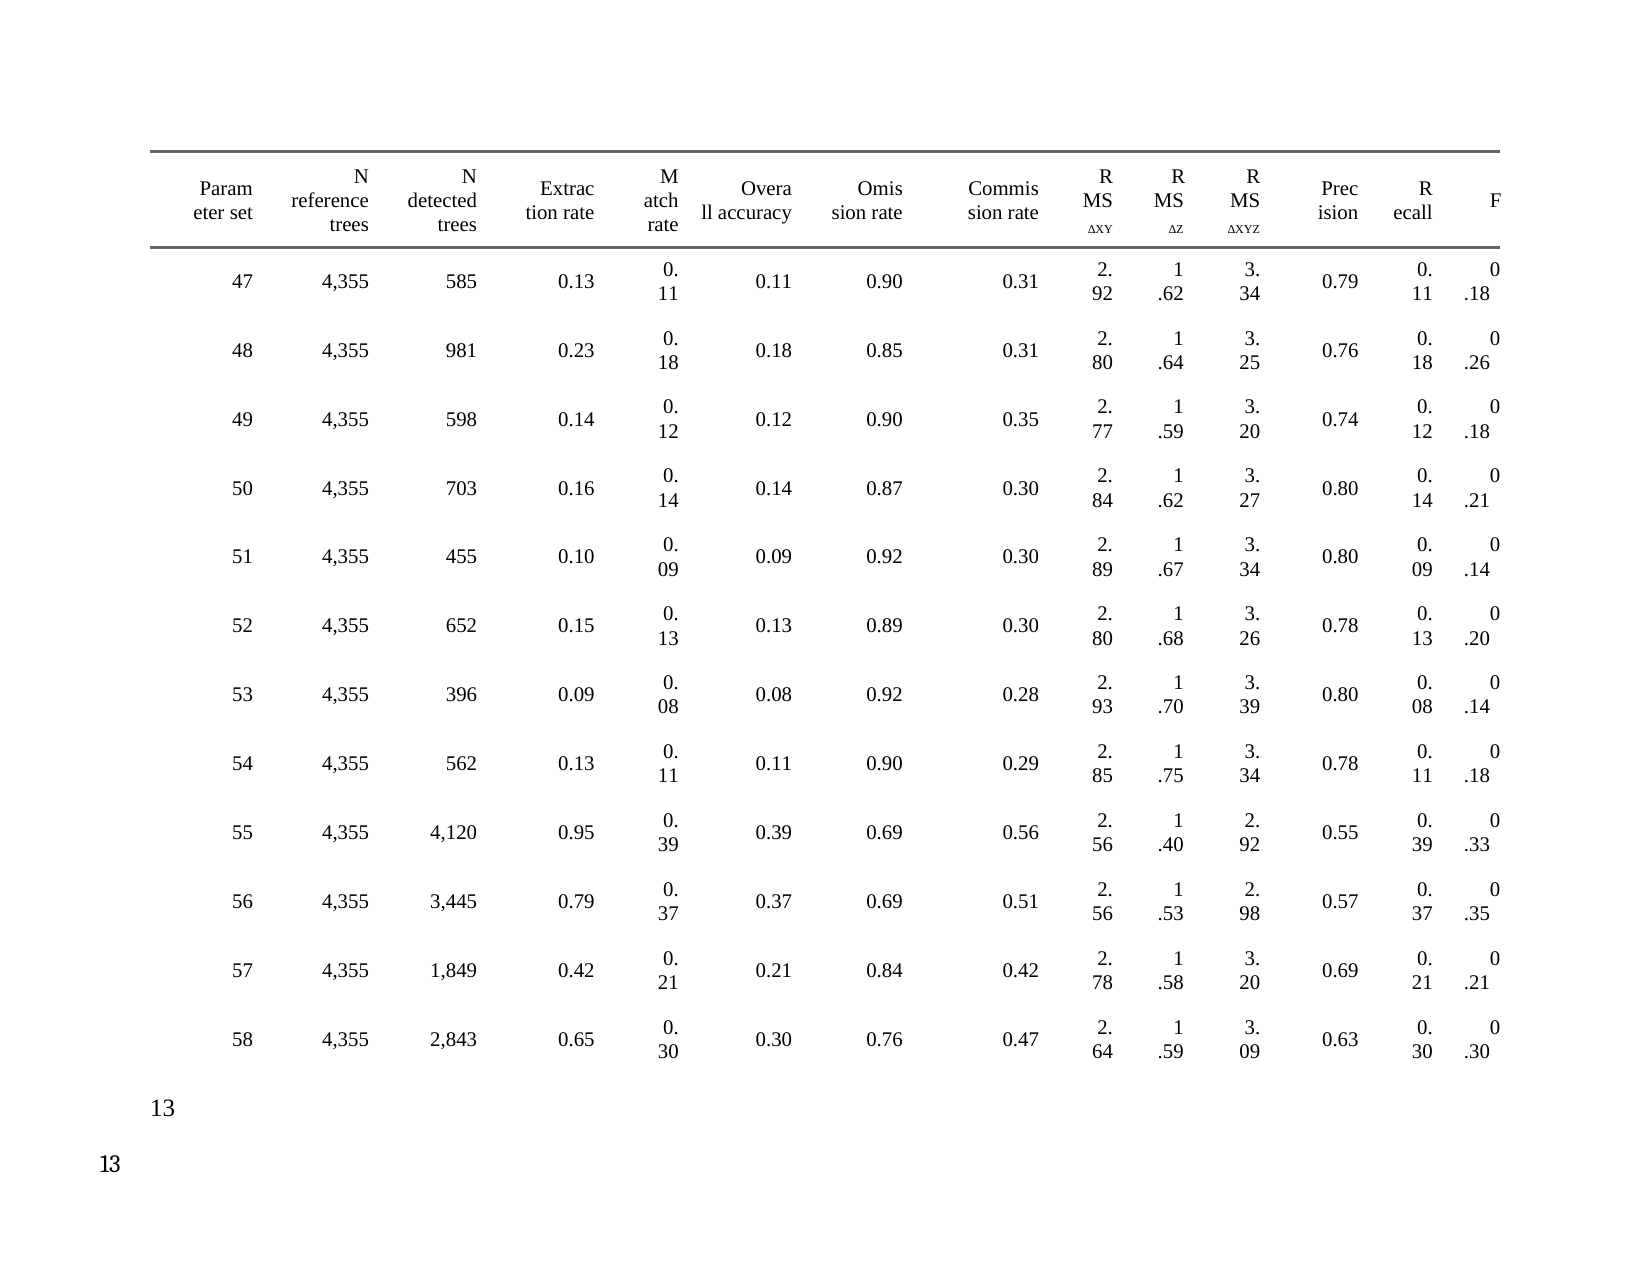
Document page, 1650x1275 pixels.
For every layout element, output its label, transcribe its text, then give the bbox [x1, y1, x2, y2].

table_cell 0.08 [1369, 660, 1443, 729]
table_header Parameter set [150, 153, 263, 246]
table_cell 4,355 [263, 522, 379, 591]
table_cell 1.59 [1123, 384, 1194, 453]
table_cell 47 [150, 249, 263, 315]
table_cell 0.80 [1270, 453, 1368, 522]
table_cell 0.79 [1270, 249, 1368, 315]
table_cell 0.47 [913, 1005, 1049, 1074]
table_cell 56 [150, 867, 263, 936]
table_header Recall [1369, 153, 1443, 246]
table_cell 1.67 [1123, 522, 1194, 591]
table_cell 0.11 [689, 249, 802, 315]
table_header N detected trees [379, 153, 487, 246]
table_cell 0.85 [802, 315, 913, 384]
table_cell 0.79 [487, 867, 604, 936]
table_cell 0.78 [1270, 729, 1368, 798]
table_cell 0.31 [913, 315, 1049, 384]
table_cell 4,355 [263, 798, 379, 867]
table_cell 4,120 [379, 798, 487, 867]
table_cell 0.13 [487, 729, 604, 798]
table_header Extraction rate [487, 153, 604, 246]
table_cell 0.76 [1270, 315, 1368, 384]
table_header RMS ∆XY [1049, 153, 1123, 246]
table_cell 0.42 [913, 936, 1049, 1005]
table_cell 0.21 [1443, 936, 1500, 1005]
table_cell 0.14 [487, 384, 604, 453]
table_cell 1.53 [1123, 867, 1194, 936]
table_cell 0.10 [487, 522, 604, 591]
table_cell 0.39 [689, 798, 802, 867]
table_cell 1.70 [1123, 660, 1194, 729]
table_cell 455 [379, 522, 487, 591]
table_header N reference trees [263, 153, 379, 246]
table_cell 0.80 [1270, 522, 1368, 591]
table_cell 0.08 [689, 660, 802, 729]
table_cell 0.18 [1443, 249, 1500, 315]
table_cell 0.69 [802, 798, 913, 867]
table_cell 4,355 [263, 729, 379, 798]
table_cell 0.14 [689, 453, 802, 522]
table_cell 0.84 [802, 936, 913, 1005]
table_cell 0.92 [802, 522, 913, 591]
table_cell 598 [379, 384, 487, 453]
table_cell 0.14 [1443, 660, 1500, 729]
table_cell 2.92 [1049, 249, 1123, 315]
table_cell 0.18 [605, 315, 689, 384]
table_cell 0.56 [913, 798, 1049, 867]
table_cell 0.08 [605, 660, 689, 729]
table_cell 2.80 [1049, 591, 1123, 660]
table_cell 0.57 [1270, 867, 1368, 936]
table_cell 3.20 [1194, 936, 1270, 1005]
table_cell 1.62 [1123, 453, 1194, 522]
table_cell 0.63 [1270, 1005, 1368, 1074]
table_cell 58 [150, 1005, 263, 1074]
table_cell 4,355 [263, 453, 379, 522]
table_cell 0.90 [802, 729, 913, 798]
table_cell 0.09 [487, 660, 604, 729]
table_header F [1443, 153, 1500, 246]
table_cell 0.12 [689, 384, 802, 453]
table_header RMS ∆XYZ [1194, 153, 1270, 246]
table_header Precision [1270, 153, 1368, 246]
table_cell 4,355 [263, 660, 379, 729]
table_cell 703 [379, 453, 487, 522]
table_cell 0.09 [689, 522, 802, 591]
table_cell 55 [150, 798, 263, 867]
table_cell 2,843 [379, 1005, 487, 1074]
table_cell 0.21 [1369, 936, 1443, 1005]
table_cell 652 [379, 591, 487, 660]
table_cell 3.34 [1194, 729, 1270, 798]
table_cell 0.90 [802, 249, 913, 315]
table_cell 1.40 [1123, 798, 1194, 867]
table_cell 0.35 [913, 384, 1049, 453]
table_cell 0.37 [689, 867, 802, 936]
table_cell 1,849 [379, 936, 487, 1005]
table_cell 52 [150, 591, 263, 660]
table_cell 4,355 [263, 315, 379, 384]
table_cell 57 [150, 936, 263, 1005]
table_cell 0.69 [802, 867, 913, 936]
table_cell 0.20 [1443, 591, 1500, 660]
table_cell 3.25 [1194, 315, 1270, 384]
table_cell 2.85 [1049, 729, 1123, 798]
table_cell 4,355 [263, 936, 379, 1005]
table_cell 0.55 [1270, 798, 1368, 867]
table_cell 0.11 [605, 249, 689, 315]
table_cell 0.14 [1443, 522, 1500, 591]
table_cell 0.69 [1270, 936, 1368, 1005]
table_cell 1.59 [1123, 1005, 1194, 1074]
table_cell 0.90 [802, 384, 913, 453]
table_cell 0.18 [689, 315, 802, 384]
table_cell 0.13 [487, 249, 604, 315]
table_cell 2.56 [1049, 798, 1123, 867]
table_cell 0.18 [1443, 384, 1500, 453]
table_cell 0.13 [1369, 591, 1443, 660]
table_cell 0.09 [1369, 522, 1443, 591]
table_header RMS ∆Z [1123, 153, 1194, 246]
table_cell 1.62 [1123, 249, 1194, 315]
table_cell 0.26 [1443, 315, 1500, 384]
table_cell 0.89 [802, 591, 913, 660]
table_cell 4,355 [263, 249, 379, 315]
table_cell 2.64 [1049, 1005, 1123, 1074]
table_cell 0.15 [487, 591, 604, 660]
table_header Match rate [605, 153, 689, 246]
table_cell 396 [379, 660, 487, 729]
table_cell 0.21 [689, 936, 802, 1005]
table_cell 2.98 [1194, 867, 1270, 936]
table_cell 562 [379, 729, 487, 798]
table_cell 0.23 [487, 315, 604, 384]
table_cell 0.76 [802, 1005, 913, 1074]
table_cell 0.09 [605, 522, 689, 591]
table_cell 0.80 [1270, 660, 1368, 729]
table_cell 0.12 [605, 384, 689, 453]
table_cell 0.13 [689, 591, 802, 660]
table_cell 2.84 [1049, 453, 1123, 522]
table_cell 0.21 [1443, 453, 1500, 522]
table_cell 51 [150, 522, 263, 591]
table_cell 0.39 [1369, 798, 1443, 867]
table_cell 0.65 [487, 1005, 604, 1074]
table_cell 50 [150, 453, 263, 522]
table_cell 3.20 [1194, 384, 1270, 453]
table_cell 4,355 [263, 1005, 379, 1074]
table_cell 48 [150, 315, 263, 384]
table_cell 2.77 [1049, 384, 1123, 453]
table_cell 3,445 [379, 867, 487, 936]
table_cell 4,355 [263, 591, 379, 660]
table_cell 0.37 [1369, 867, 1443, 936]
table_cell 0.30 [913, 522, 1049, 591]
table_cell 0.11 [1369, 249, 1443, 315]
table_cell 0.11 [689, 729, 802, 798]
table_cell 0.18 [1369, 315, 1443, 384]
table_cell 2.92 [1194, 798, 1270, 867]
table_cell 2.93 [1049, 660, 1123, 729]
table_cell 53 [150, 660, 263, 729]
table_cell 0.51 [913, 867, 1049, 936]
table_cell 1.75 [1123, 729, 1194, 798]
table_cell 0.29 [913, 729, 1049, 798]
table_cell 0.11 [605, 729, 689, 798]
table_cell 585 [379, 249, 487, 315]
table_cell 0.30 [1369, 1005, 1443, 1074]
table_cell 0.14 [1369, 453, 1443, 522]
table_cell 0.14 [605, 453, 689, 522]
table_cell 2.80 [1049, 315, 1123, 384]
table_cell 2.78 [1049, 936, 1123, 1005]
table_cell 4,355 [263, 867, 379, 936]
table_cell 0.31 [913, 249, 1049, 315]
table_cell 0.30 [605, 1005, 689, 1074]
table_cell 0.16 [487, 453, 604, 522]
table_cell 3.27 [1194, 453, 1270, 522]
table_cell 3.09 [1194, 1005, 1270, 1074]
table_cell 0.42 [487, 936, 604, 1005]
table_cell 3.34 [1194, 522, 1270, 591]
table_cell 0.30 [689, 1005, 802, 1074]
table_cell 0.30 [913, 453, 1049, 522]
table_cell 3.39 [1194, 660, 1270, 729]
table_cell 0.11 [1369, 729, 1443, 798]
table_cell 0.35 [1443, 867, 1500, 936]
table_cell 3.34 [1194, 249, 1270, 315]
table_cell 0.30 [913, 591, 1049, 660]
table_cell 3.26 [1194, 591, 1270, 660]
table_cell 2.89 [1049, 522, 1123, 591]
table_cell 4,355 [263, 384, 379, 453]
table_cell 0.18 [1443, 729, 1500, 798]
table_cell 1.64 [1123, 315, 1194, 384]
table_cell 0.39 [605, 798, 689, 867]
table_cell 0.92 [802, 660, 913, 729]
table_cell 0.74 [1270, 384, 1368, 453]
table_cell 0.33 [1443, 798, 1500, 867]
table_cell 0.78 [1270, 591, 1368, 660]
table_cell 54 [150, 729, 263, 798]
table_cell 1.68 [1123, 591, 1194, 660]
table_cell 981 [379, 315, 487, 384]
table_cell 49 [150, 384, 263, 453]
table_header Overall accuracy [689, 153, 802, 246]
table_cell 0.13 [605, 591, 689, 660]
table_cell 0.37 [605, 867, 689, 936]
table_header Commission rate [913, 153, 1049, 246]
table_cell 0.30 [1443, 1005, 1500, 1074]
table_header Omission rate [802, 153, 913, 246]
table_cell 0.21 [605, 936, 689, 1005]
table_cell 2.56 [1049, 867, 1123, 936]
table_cell 0.28 [913, 660, 1049, 729]
table_cell 1.58 [1123, 936, 1194, 1005]
table_cell 0.12 [1369, 384, 1443, 453]
table_cell 0.87 [802, 453, 913, 522]
table_cell 0.95 [487, 798, 604, 867]
